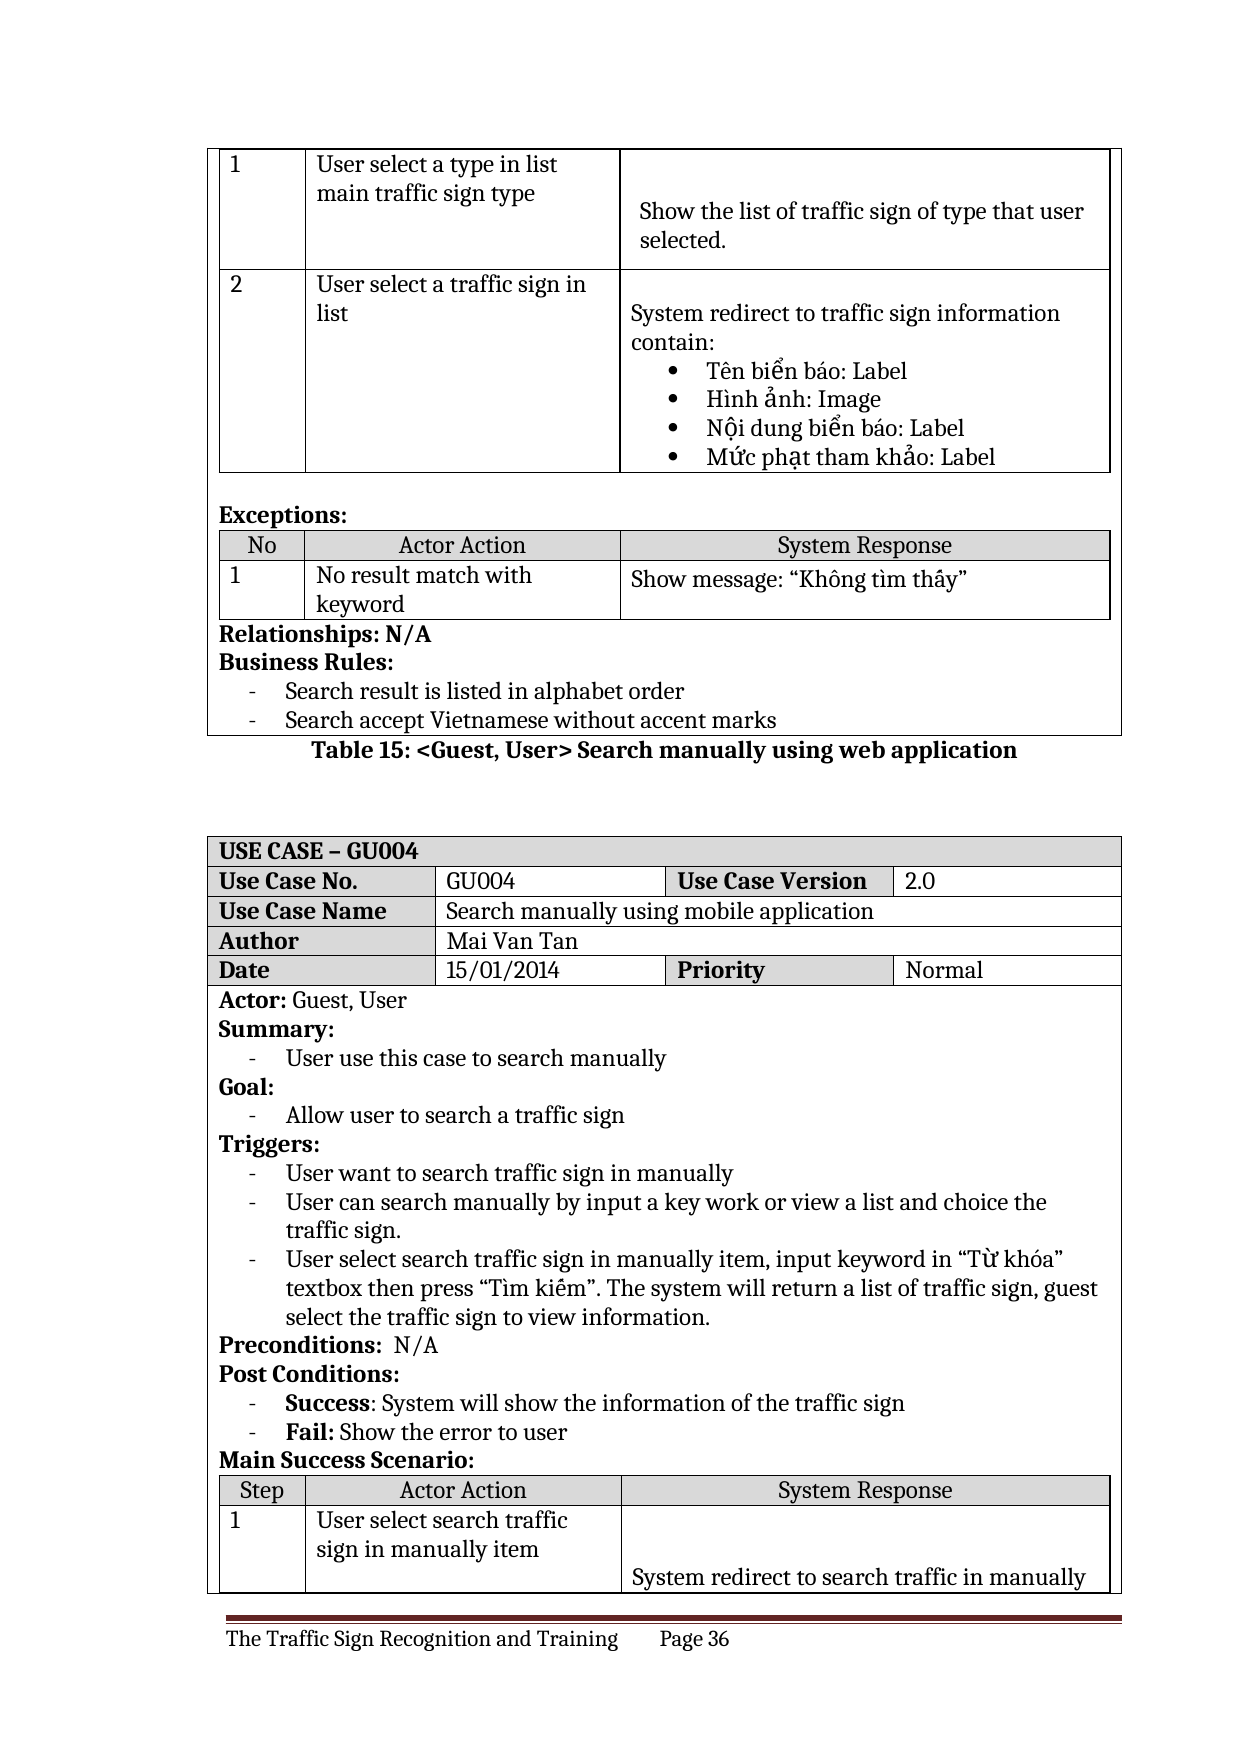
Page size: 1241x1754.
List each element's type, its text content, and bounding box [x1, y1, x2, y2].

table_cell Date [208, 956, 435, 985]
table_cell GU004 [436, 867, 665, 896]
table_cell 2.0 [894, 867, 1121, 896]
table_cell Normal [894, 956, 1121, 985]
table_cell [208, 986, 1121, 1593]
table_cell Use Case Name [208, 897, 435, 926]
table_cell Search manually using mobile application [436, 897, 1121, 926]
table_cell Priority [666, 956, 893, 985]
table_cell Mai Van Tan [436, 927, 1121, 955]
table_header USE CASE – GU004 [208, 837, 1121, 866]
table_cell Use Case Version [666, 867, 893, 896]
table_cell 15/01/2014 [436, 956, 665, 985]
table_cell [208, 149, 1121, 734]
table_cell Use Case No. [208, 867, 435, 896]
table_cell Author [208, 927, 435, 955]
text Table 15: <Guest, User> Search manually using web application [207, 736, 1122, 764]
